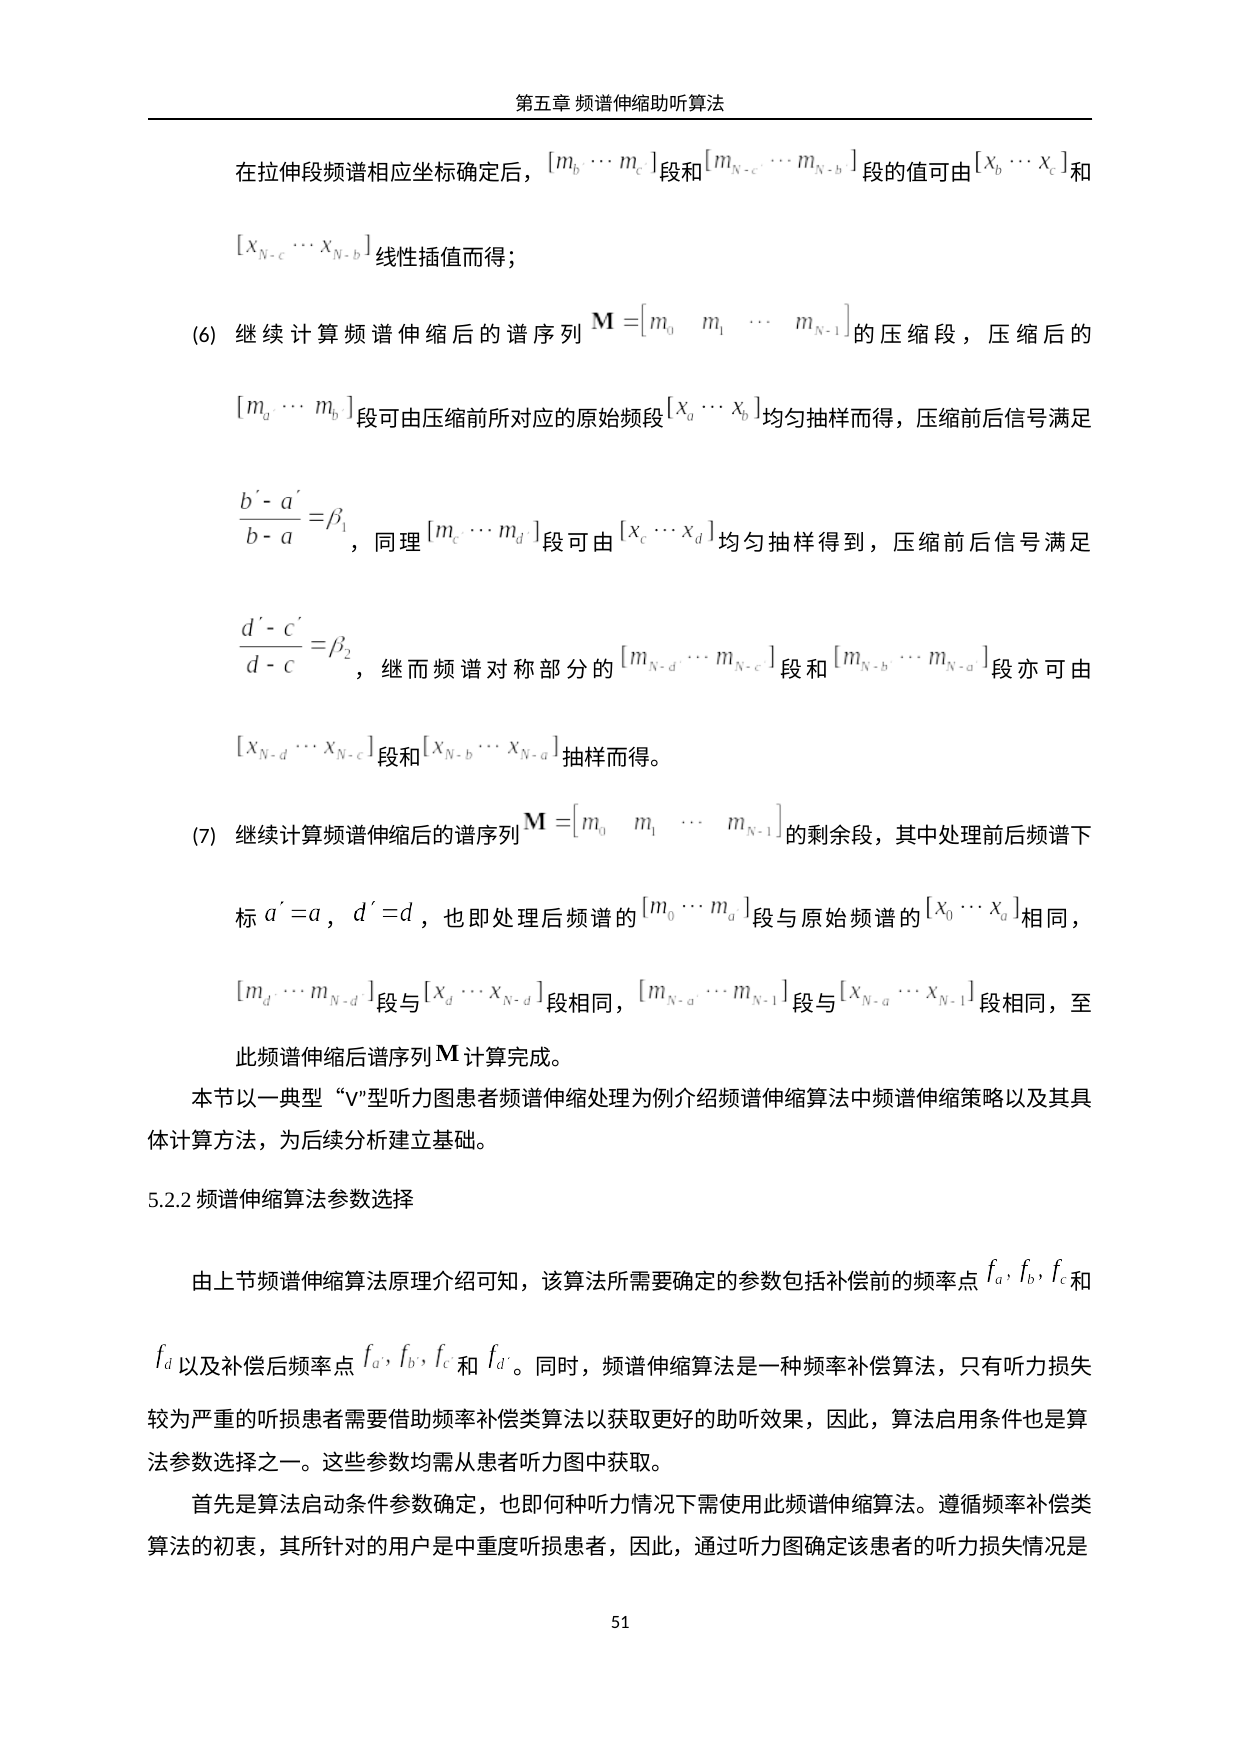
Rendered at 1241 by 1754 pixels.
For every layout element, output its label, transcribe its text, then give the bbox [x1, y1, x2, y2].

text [148, 1486, 1092, 1562]
list 继续计算频谱伸缩后的谱序列的剩余段，其中处理前后频谱下标，，也即处理后频谱的段与原始频谱的相同，段与段相同，段与段相同，至此频谱伸缩后谱序列计算完成。 [192, 792, 1092, 1072]
text 本节以一典型“V”型听力图患者频谱伸缩处理为例介绍频谱伸缩算法中频谱伸缩策略以及其具体计算方法，为后续分析建立基础。 [148, 1080, 1092, 1156]
list 继续计算频谱伸缩后的谱序列的压缩段，压缩后的段可由压缩前所对应的原始频段均匀抽样而得，压缩前后信号满足，同理段可由均匀抽样得到，压缩前后信号满足，继而频谱对称部分的段和段亦可由段和抽样而得。 [192, 292, 1092, 784]
text 5.2.2频谱伸缩算法参数选择 [148, 1181, 1092, 1215]
text 由上节频谱伸缩算法原理介绍可知，该算法所需要确定的参数包括补偿前的频率点和以及补偿后频率点和。同时，频谱伸缩算法是一种频率补偿算法，只有听力损失较为严重的听损患者需要借助频率补偿类算法以获取更好的助听效果，因此，算法启用条件也是算法参数选择之一。这些参数均需从患者听力图中获取。 [148, 1240, 1092, 1478]
text 在拉伸段频谱相应坐标确定后，段和段的值可由和线性插值而得； [235, 131, 1092, 284]
